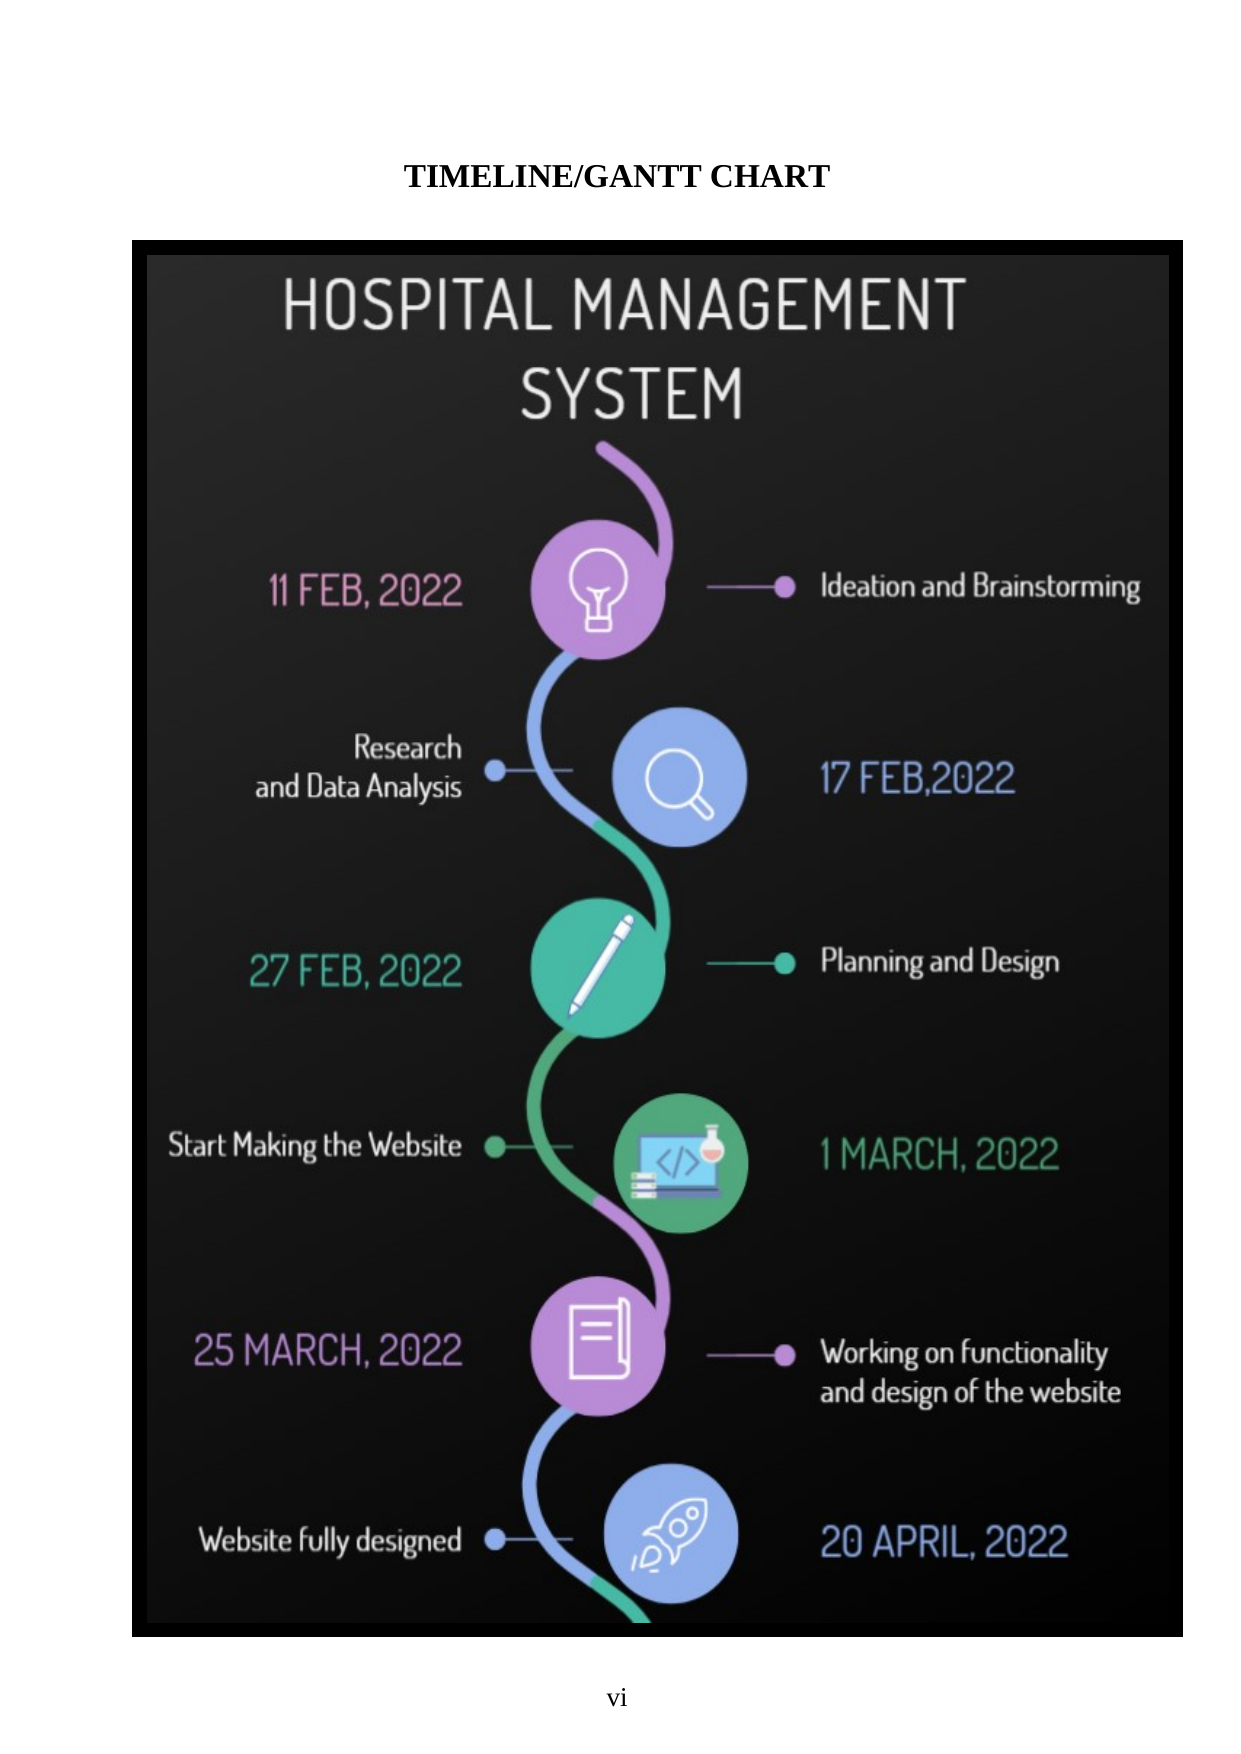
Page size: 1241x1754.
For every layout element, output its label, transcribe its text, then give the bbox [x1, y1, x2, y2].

subtitle vi [131, 1681, 1103, 1712]
subtitle TIMELINE/GANTT CHART [131, 156, 1103, 195]
picture [147, 255, 1169, 1623]
